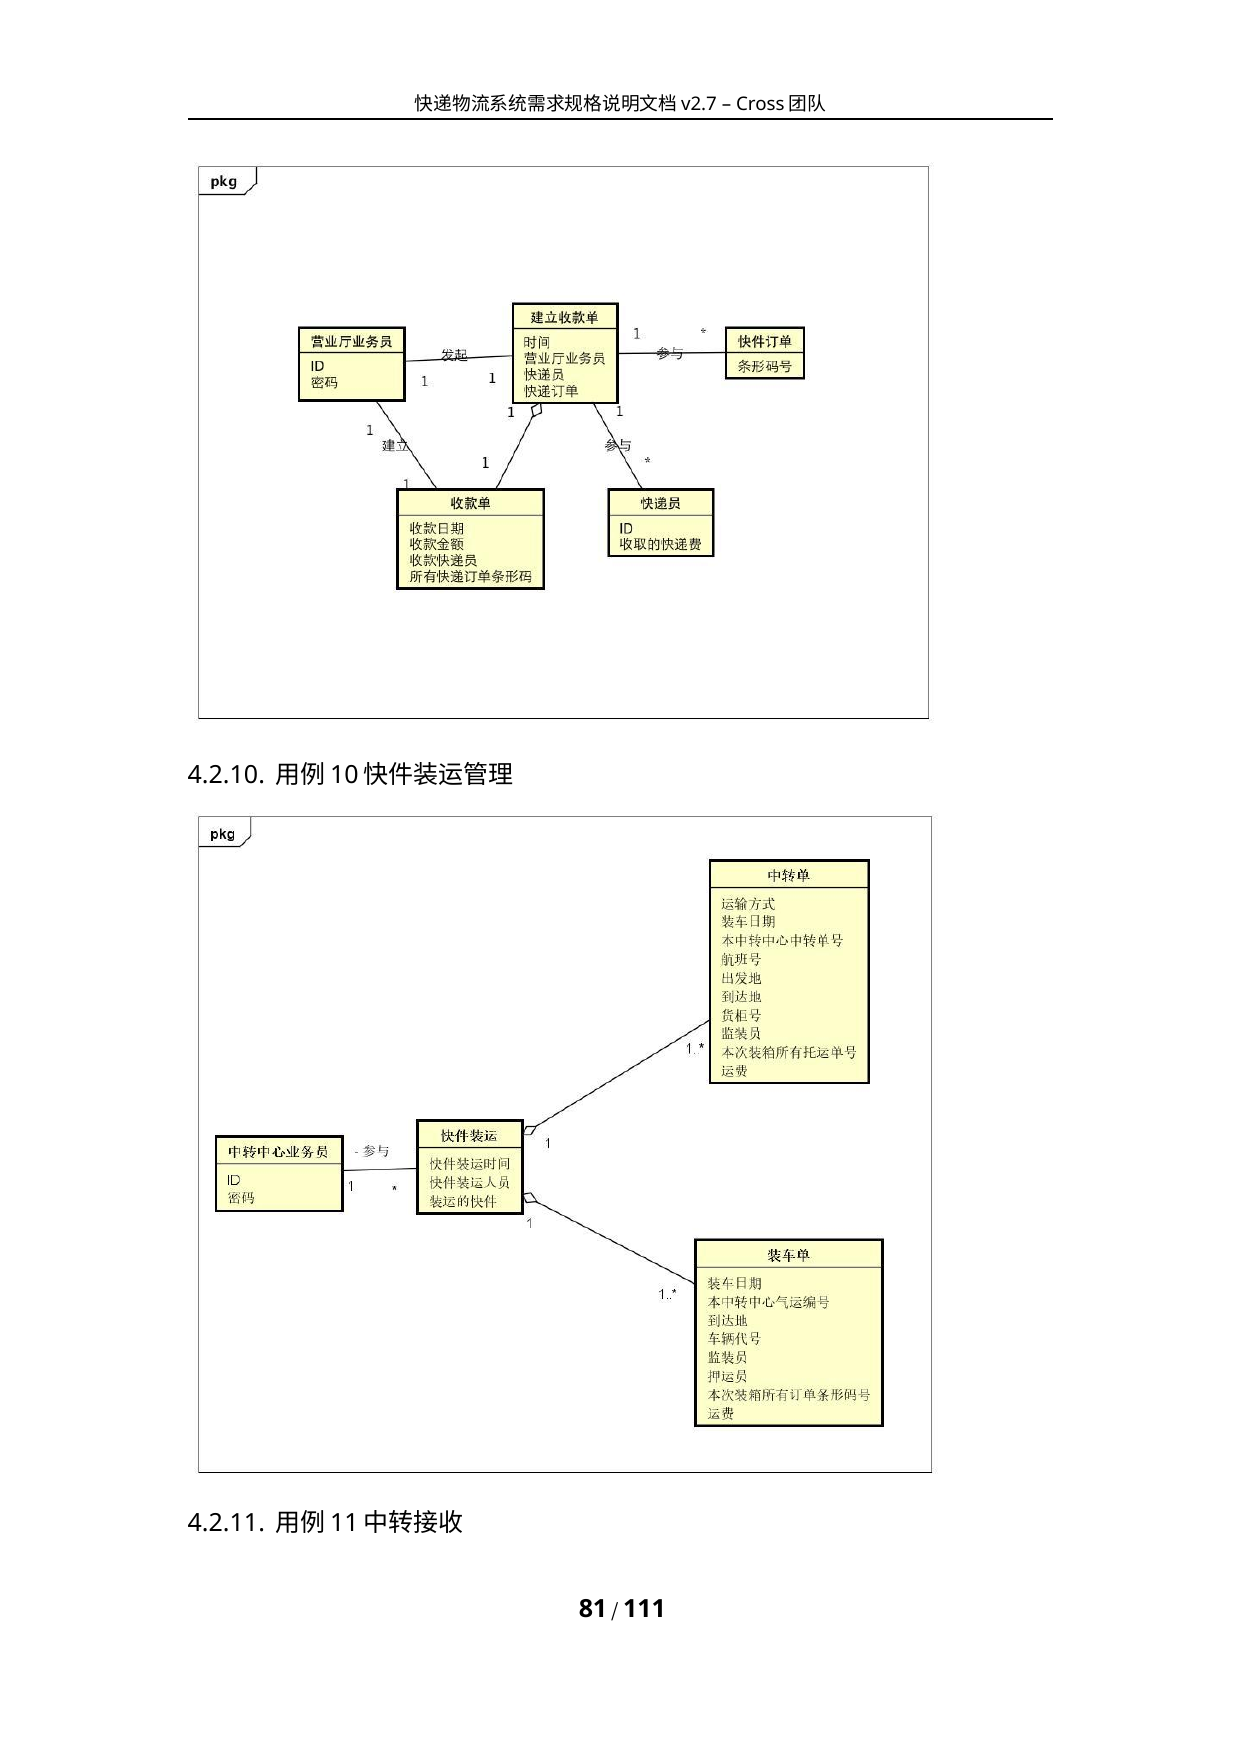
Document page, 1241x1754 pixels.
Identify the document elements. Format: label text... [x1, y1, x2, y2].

text 用例11中转接收 [187, 1488, 1053, 1553]
picture [187, 805, 943, 1482]
text 用例10快件装运管理 [187, 741, 1053, 806]
picture [187, 155, 940, 728]
